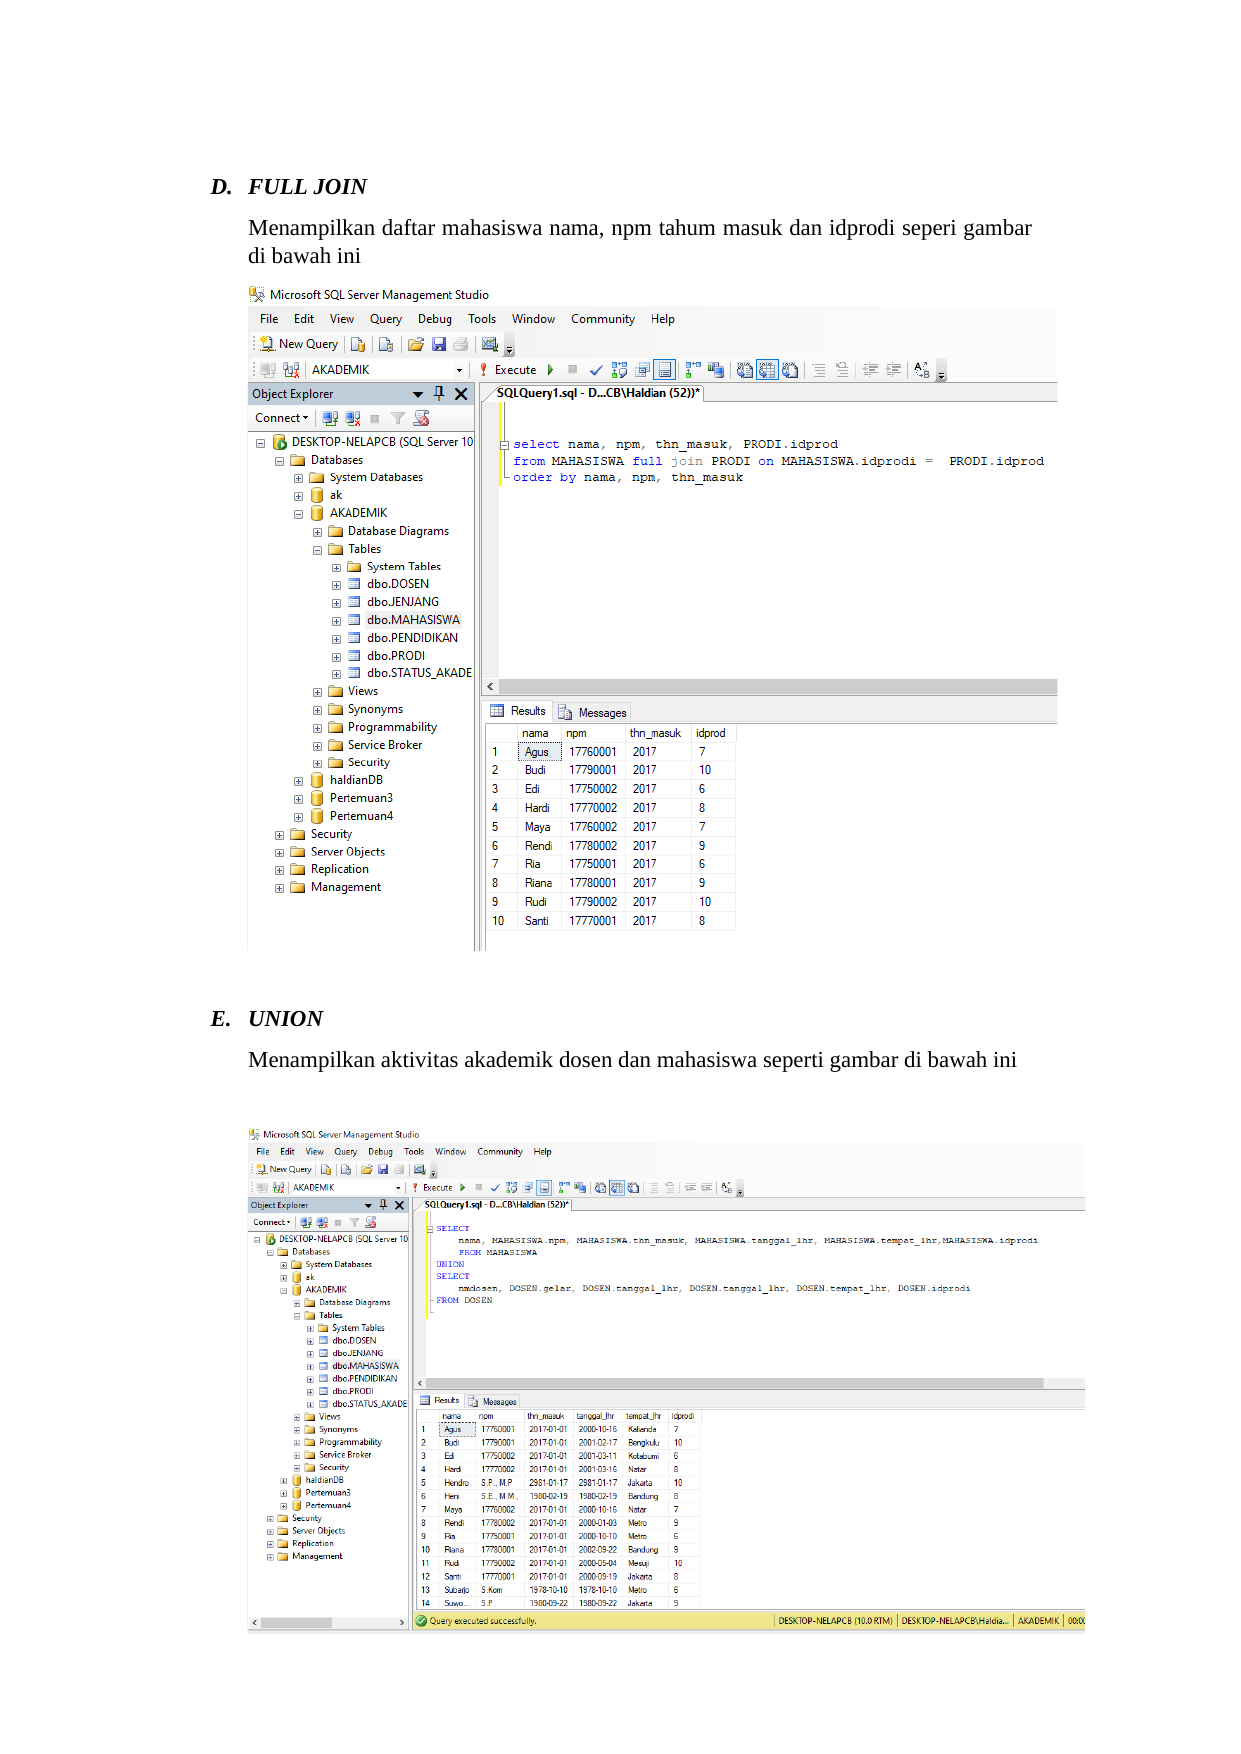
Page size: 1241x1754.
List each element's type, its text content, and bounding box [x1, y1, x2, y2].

picture [247, 1127, 1085, 1634]
list UNION [210, 1005, 1033, 1032]
list FULL JOIN [210, 173, 1033, 199]
list Menampilkan aktivitas akademik dosen dan mahasiswa seperti gambar di bawah ini [248, 1046, 1033, 1072]
list Menampilkan daftar mahasiswa nama, npm tahum masuk dan idprodi seperi gambar di bawah ini [248, 213, 1033, 269]
picture [247, 283, 1058, 951]
